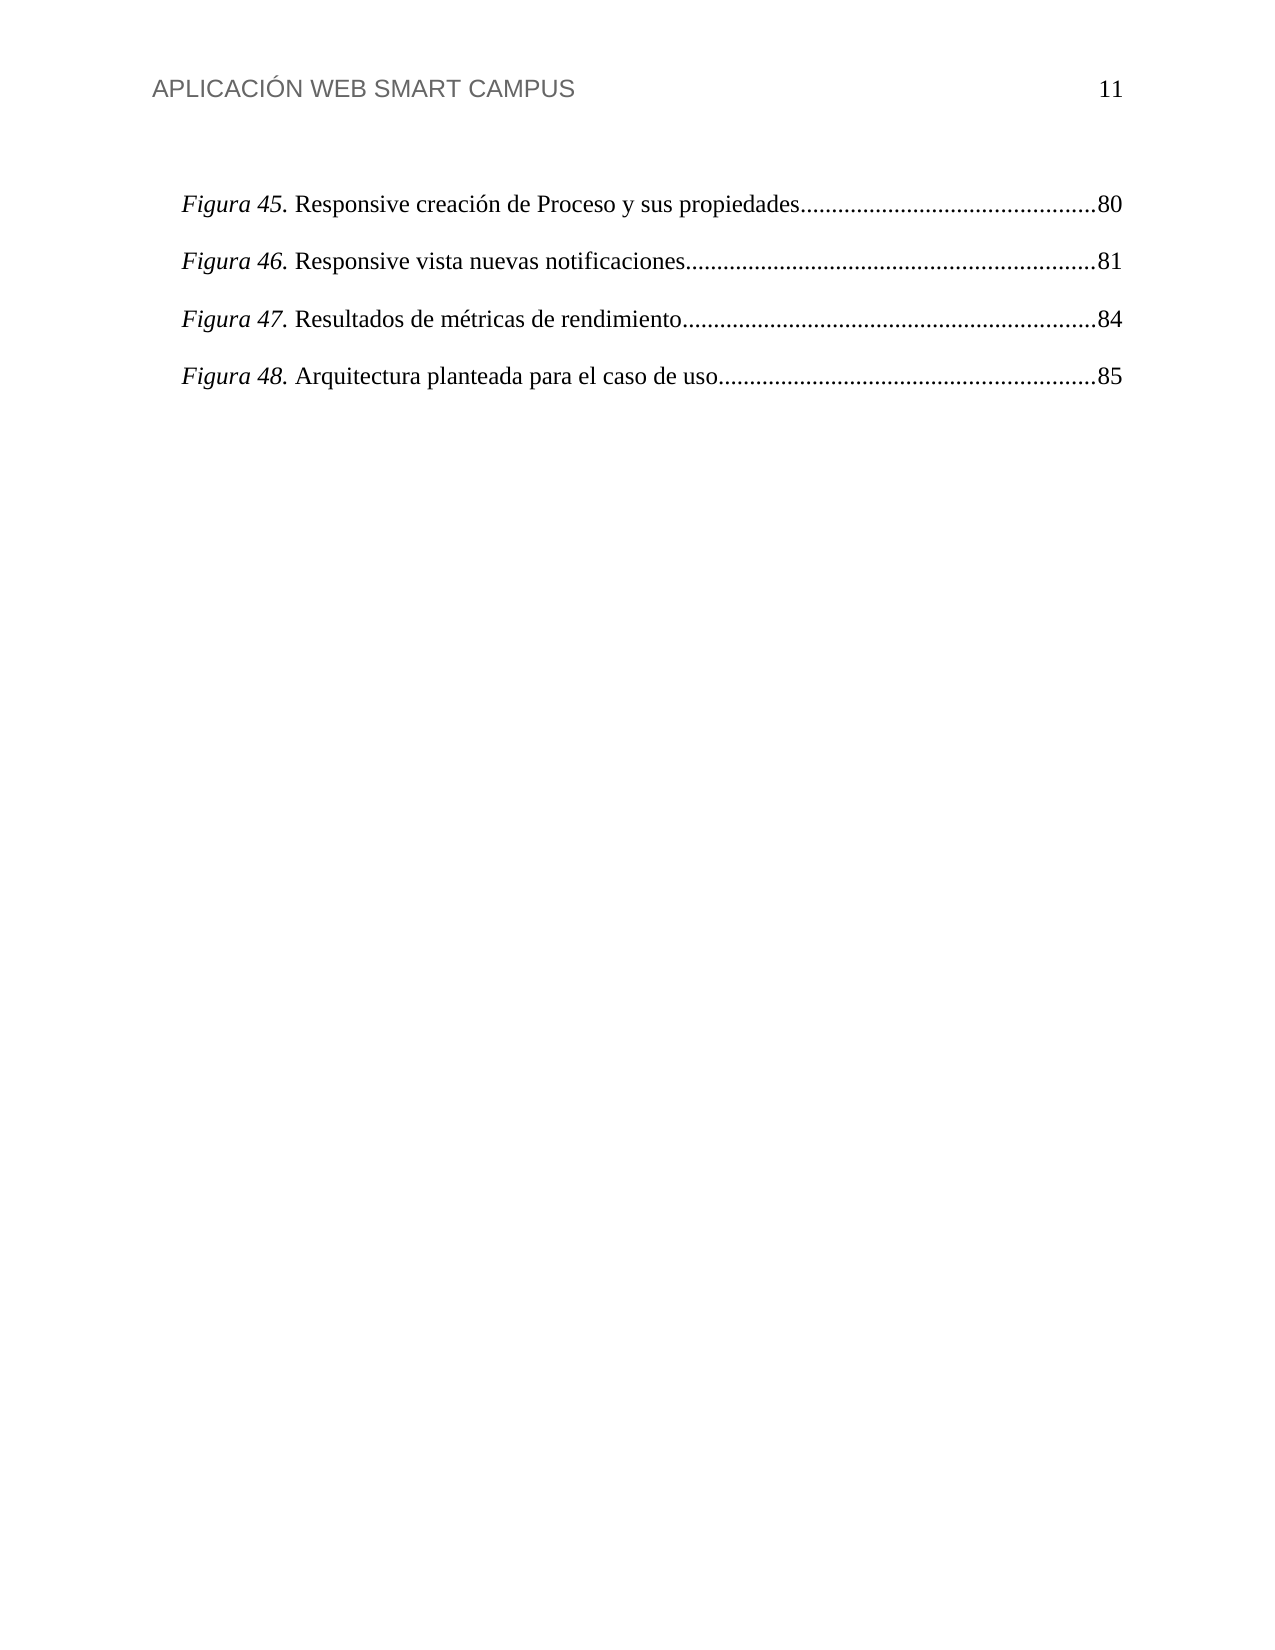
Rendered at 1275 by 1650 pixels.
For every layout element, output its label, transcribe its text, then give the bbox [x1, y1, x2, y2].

text Figura 45. Responsive creación de Proceso y sus propiedades 80 [152, 189, 1123, 218]
text Figura 46. Responsive vista nuevas notificaciones 81 [152, 246, 1123, 275]
text Figura 48. Arquitectura planteada para el caso de uso 85 [152, 361, 1123, 390]
text Figura 47. Resultados de métricas de rendimiento 84 [152, 304, 1123, 333]
